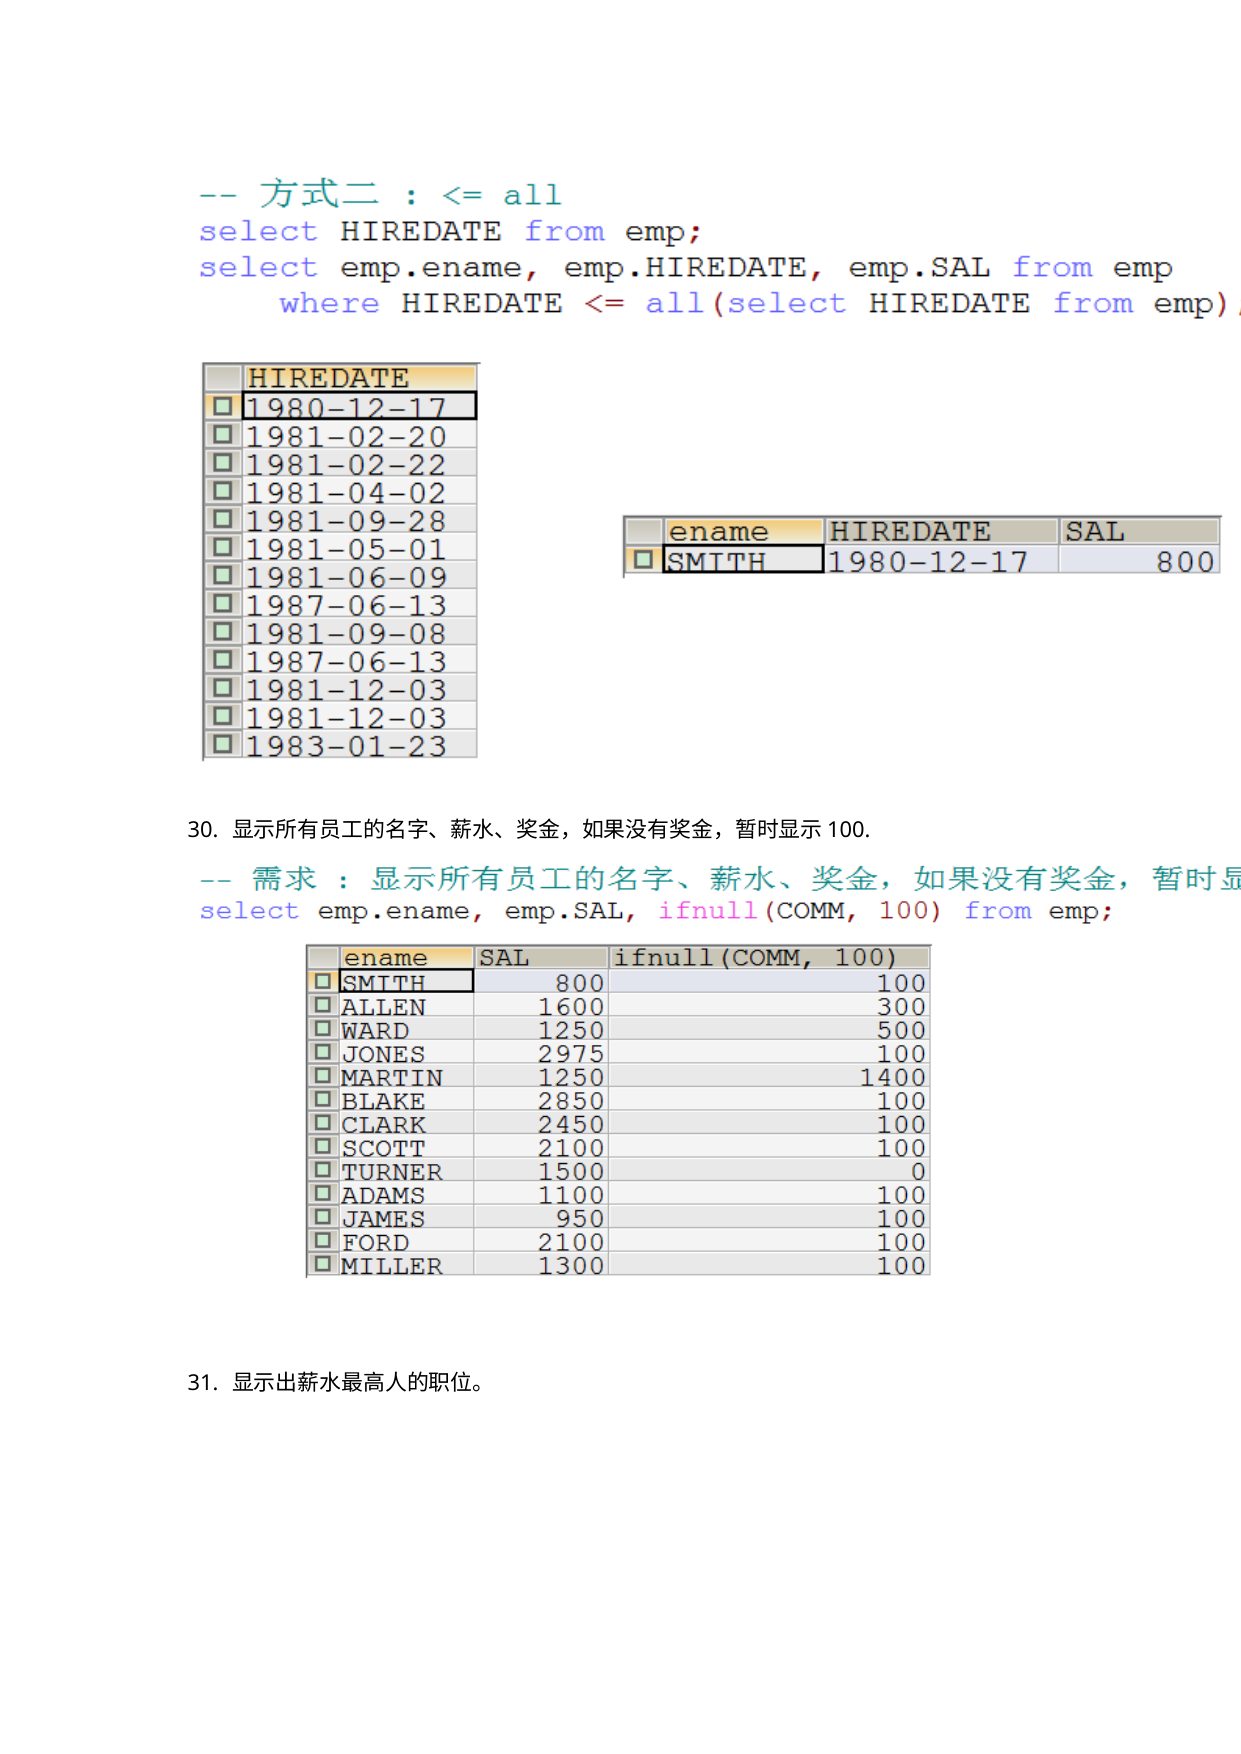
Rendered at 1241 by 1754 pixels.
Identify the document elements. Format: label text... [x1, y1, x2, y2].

picture [187, 857, 1241, 1286]
picture [187, 164, 1241, 777]
list 显示出薪水最高人的职位。 [187, 1364, 1053, 1397]
list 显示所有员工的名字、薪水、奖金，如果没有奖金，暂时显示100. [187, 812, 1053, 844]
